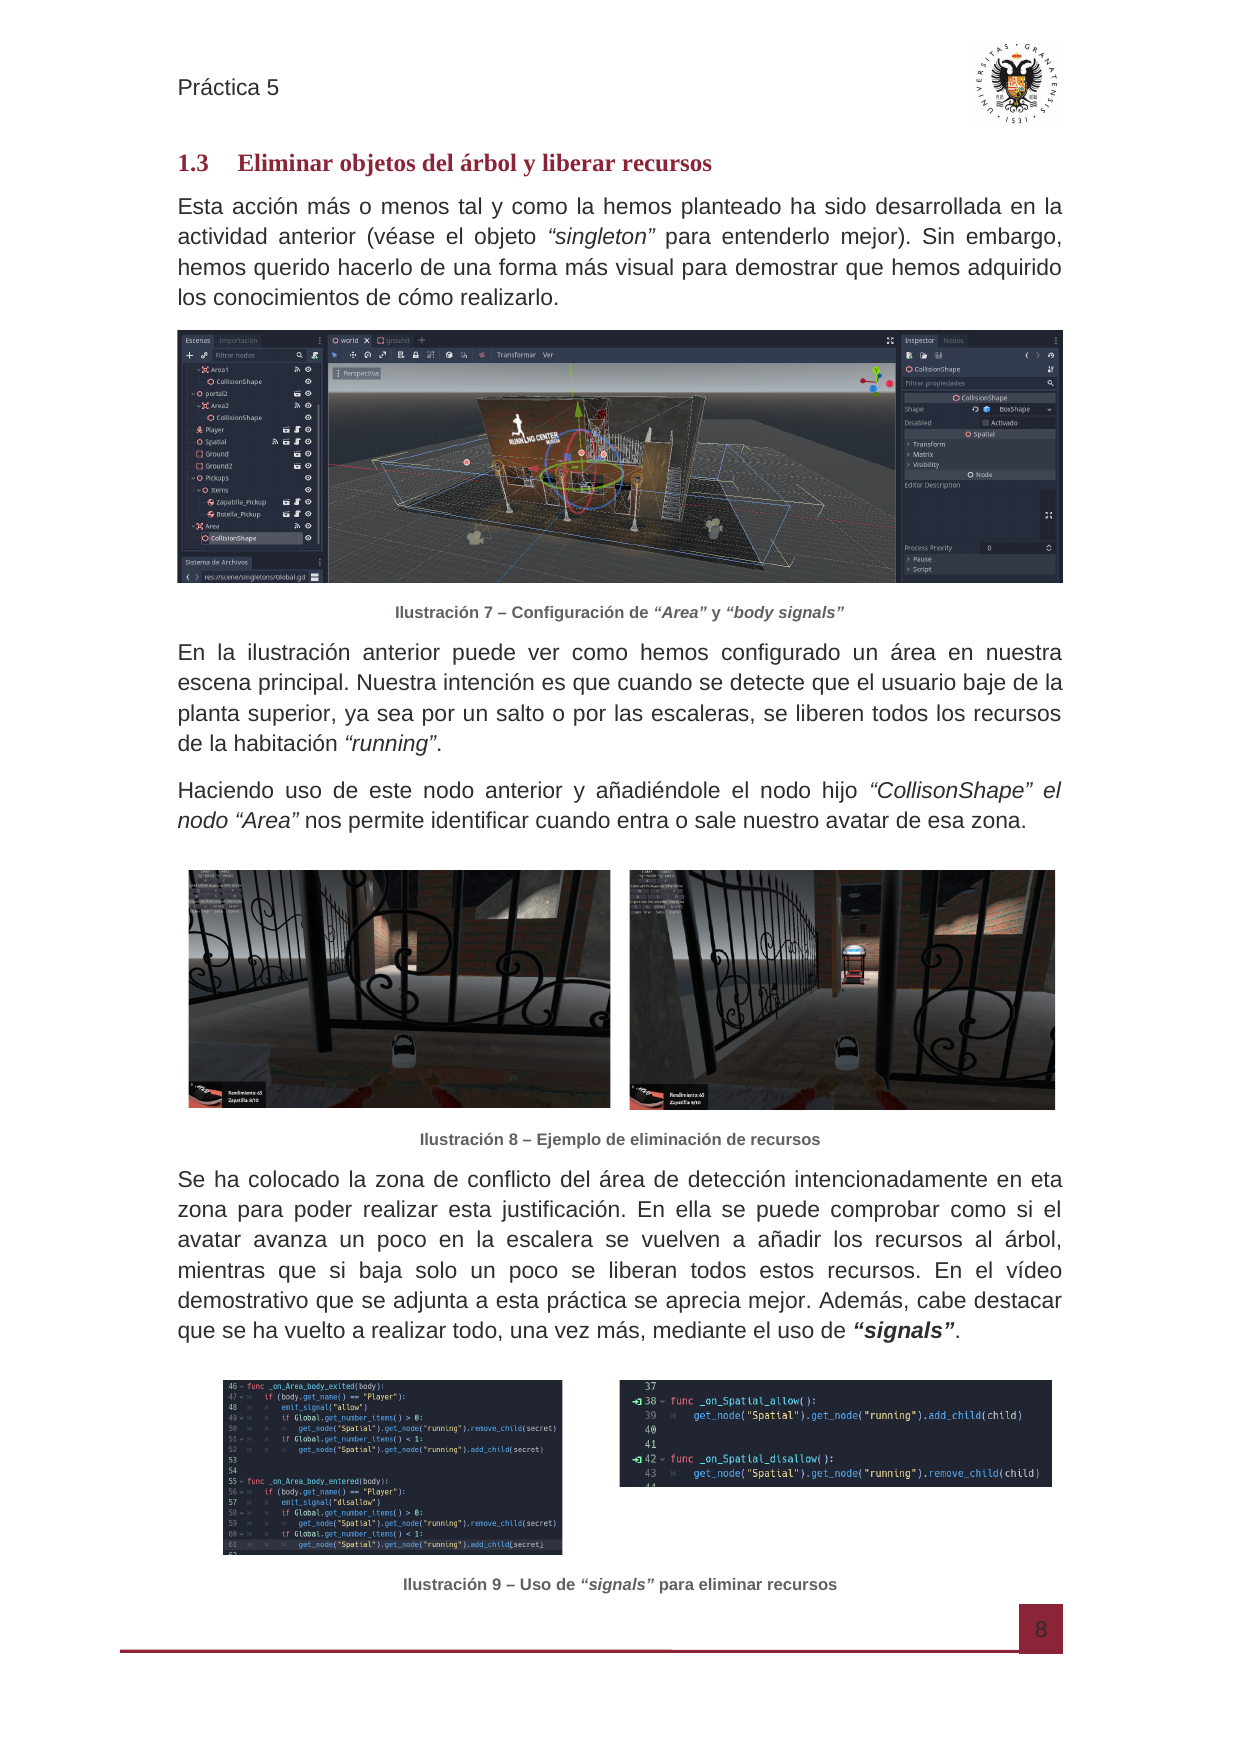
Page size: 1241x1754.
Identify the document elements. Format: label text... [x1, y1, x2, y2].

picture [619, 1380, 1052, 1487]
table_header [608, 1364, 1063, 1558]
table_header [177, 854, 618, 1113]
text Haciendo uso de este nodo anterior y añadiéndole el nodo hijo “CollisonShape” el nodo “Area” nos permite identificar cuando entra o sale nuestro avatar de esa zona. [177, 777, 1063, 833]
picture [629, 870, 1056, 1110]
picture [223, 1380, 563, 1555]
picture [972, 43, 1061, 127]
table_header [177, 1364, 608, 1558]
text En la ilustración anterior puede ver como hemos configurado un área en nuestra escena principal. Nuestra intención es que cuando se detecte que el usuario baje de la planta superior, ya sea por un salto o por las escaleras, se liberen todos los recursos de la habitación “running”. [177, 639, 1063, 756]
subtitle Eliminar objetos del árbol y liberar recursos [177, 148, 1063, 176]
picture [188, 870, 611, 1108]
table_header [618, 854, 1063, 1113]
picture [177, 330, 1063, 583]
text Esta acción más o menos tal y como la hemos planteado ha sido desarrollada en la actividad anterior (véase el objeto “singleton” para entenderlo mejor). Sin embargo, hemos querido hacerlo de una forma más visual para demostrar que hemos adquirido los conocimientos de cómo realizarlo. [177, 193, 1063, 310]
text Se ha colocado la zona de conflicto del área de detección intencionadamente en eta zona para poder realizar esta justificación. En ella se puede comprobar como si el avatar avanza un poco en la escalera se vuelven a añadir los recursos al árbol, mientras que si baja solo un poco se liberan todos estos recursos. En el vídeo demostrativo que se adjunta a esta práctica se aprecia mejor. Además, cabe destacar que se ha vuelto a realizar todo, una vez más, mediante el uso de “signals”. [177, 1166, 1063, 1343]
